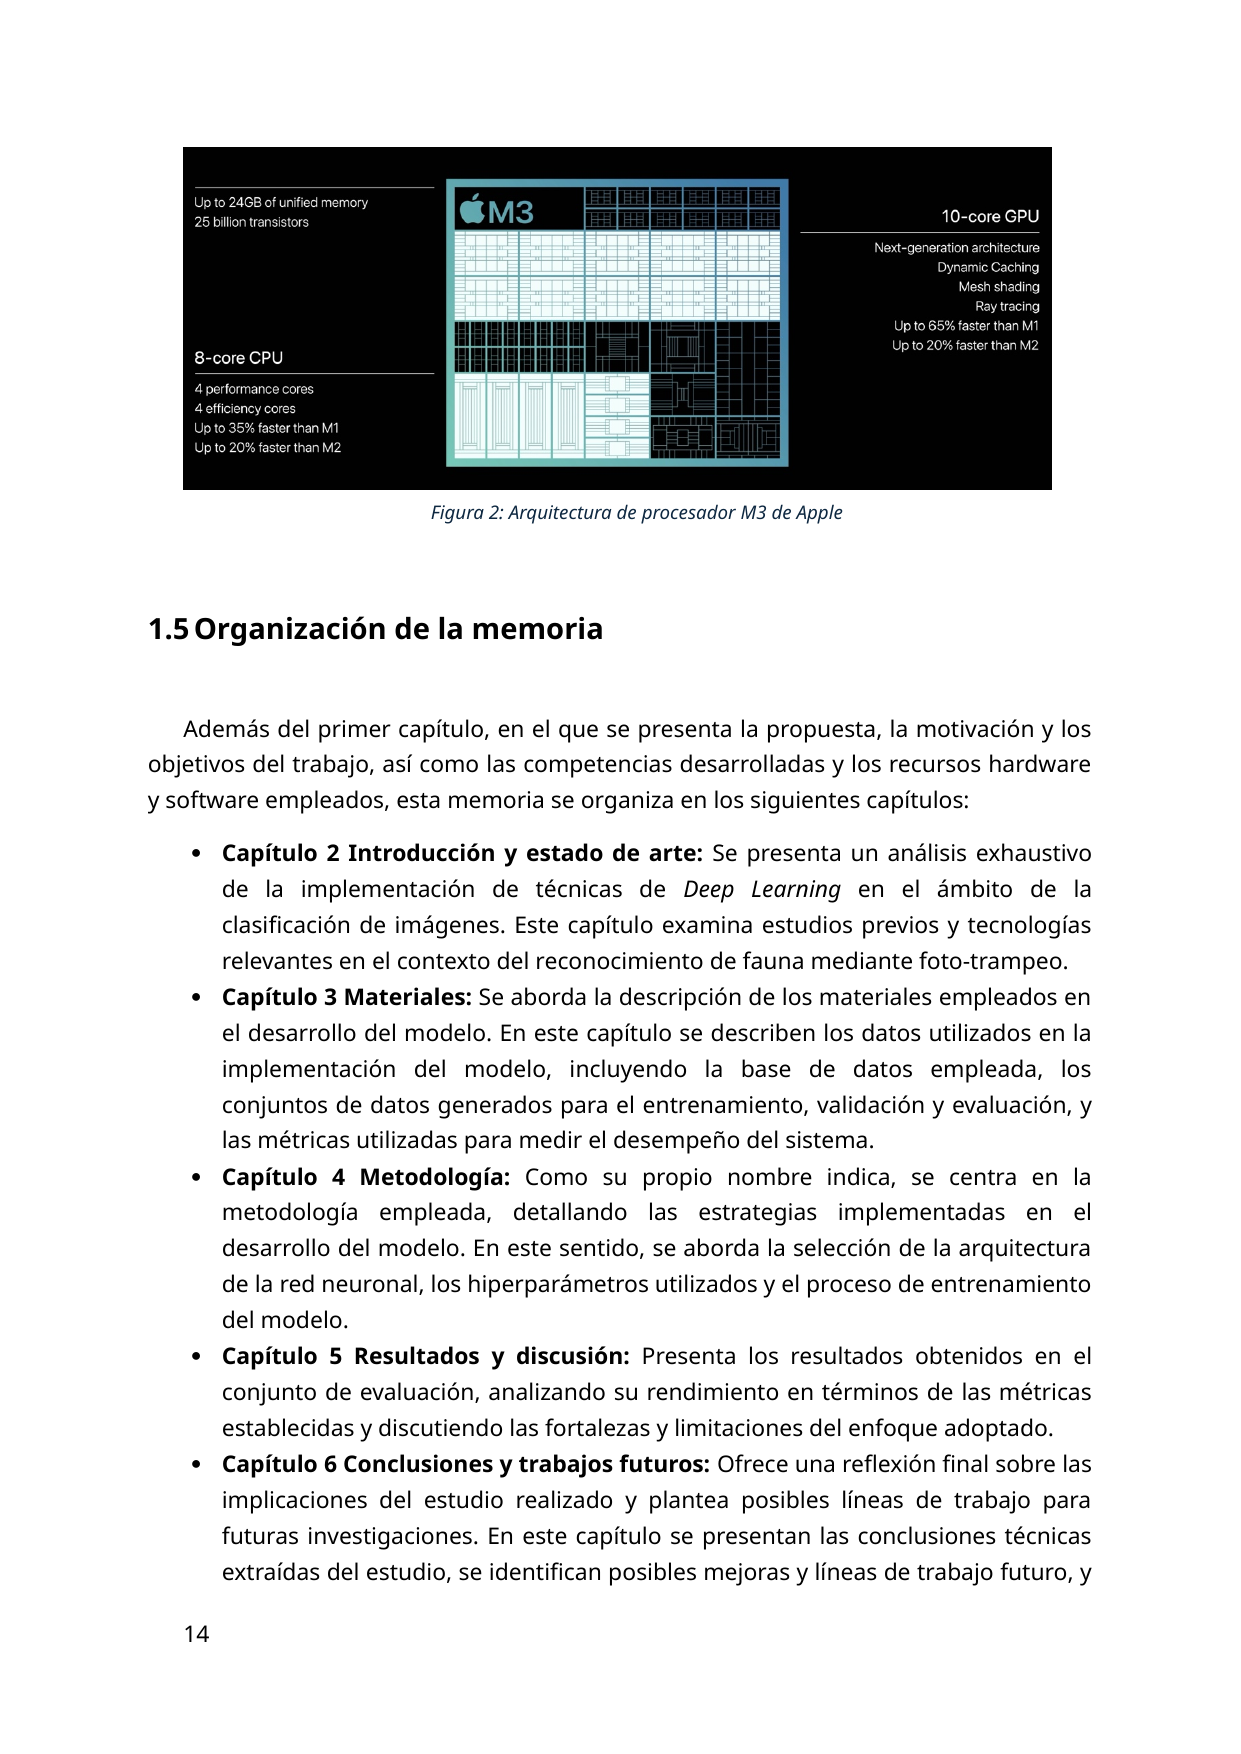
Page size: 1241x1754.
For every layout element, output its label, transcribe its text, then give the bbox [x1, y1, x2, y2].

list Capítulo 2 Introducción y estado de arte: Se presenta un análisis exhaustivo de la implementación de técnicas de Deep Learning en el ámbito de la clasificación de imágenes. Este capítulo examina estudios previos y tecnologías relevantes en el contexto del reconocimiento de fauna mediante foto-trampeo. [192, 837, 1092, 976]
list Capítulo 4 Metodología: Como su propio nombre indica, se centra en la metodología empleada, detallando las estrategias implementadas en el desarrollo del modelo. En este sentido, se aborda la selección de la arquitectura de la red neuronal, los hiperparámetros utilizados y el proceso de entrenamiento del modelo. [192, 1160, 1092, 1335]
list Capítulo 3 Materiales: Se aborda la descripción de los materiales empleados en el desarrollo del modelo. En este capítulo se describen los datos utilizados en la implementación del modelo, incluyendo la base de datos empleada, los conjuntos de datos generados para el entrenamiento, validación y evaluación, y las métricas utilizadas para medir el desempeño del sistema. [192, 981, 1092, 1156]
picture [183, 147, 1052, 490]
text Además del primer capítulo, en el que se presenta la propuesta, la motivación y los objetivos del trabajo, así como las competencias desarrolladas y los recursos hardware y software empleados, esta memoria se organiza en los siguientes capítulos: [148, 712, 1092, 816]
subtitle Organización de la memoria [148, 608, 1092, 648]
list Capítulo 5 Resultados y discusión: Presenta los resultados obtenidos en el conjunto de evaluación, analizando su rendimiento en términos de las métricas establecidas y discutiendo las fortalezas y limitaciones del enfoque adoptado. [192, 1340, 1092, 1443]
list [192, 1448, 1092, 1587]
